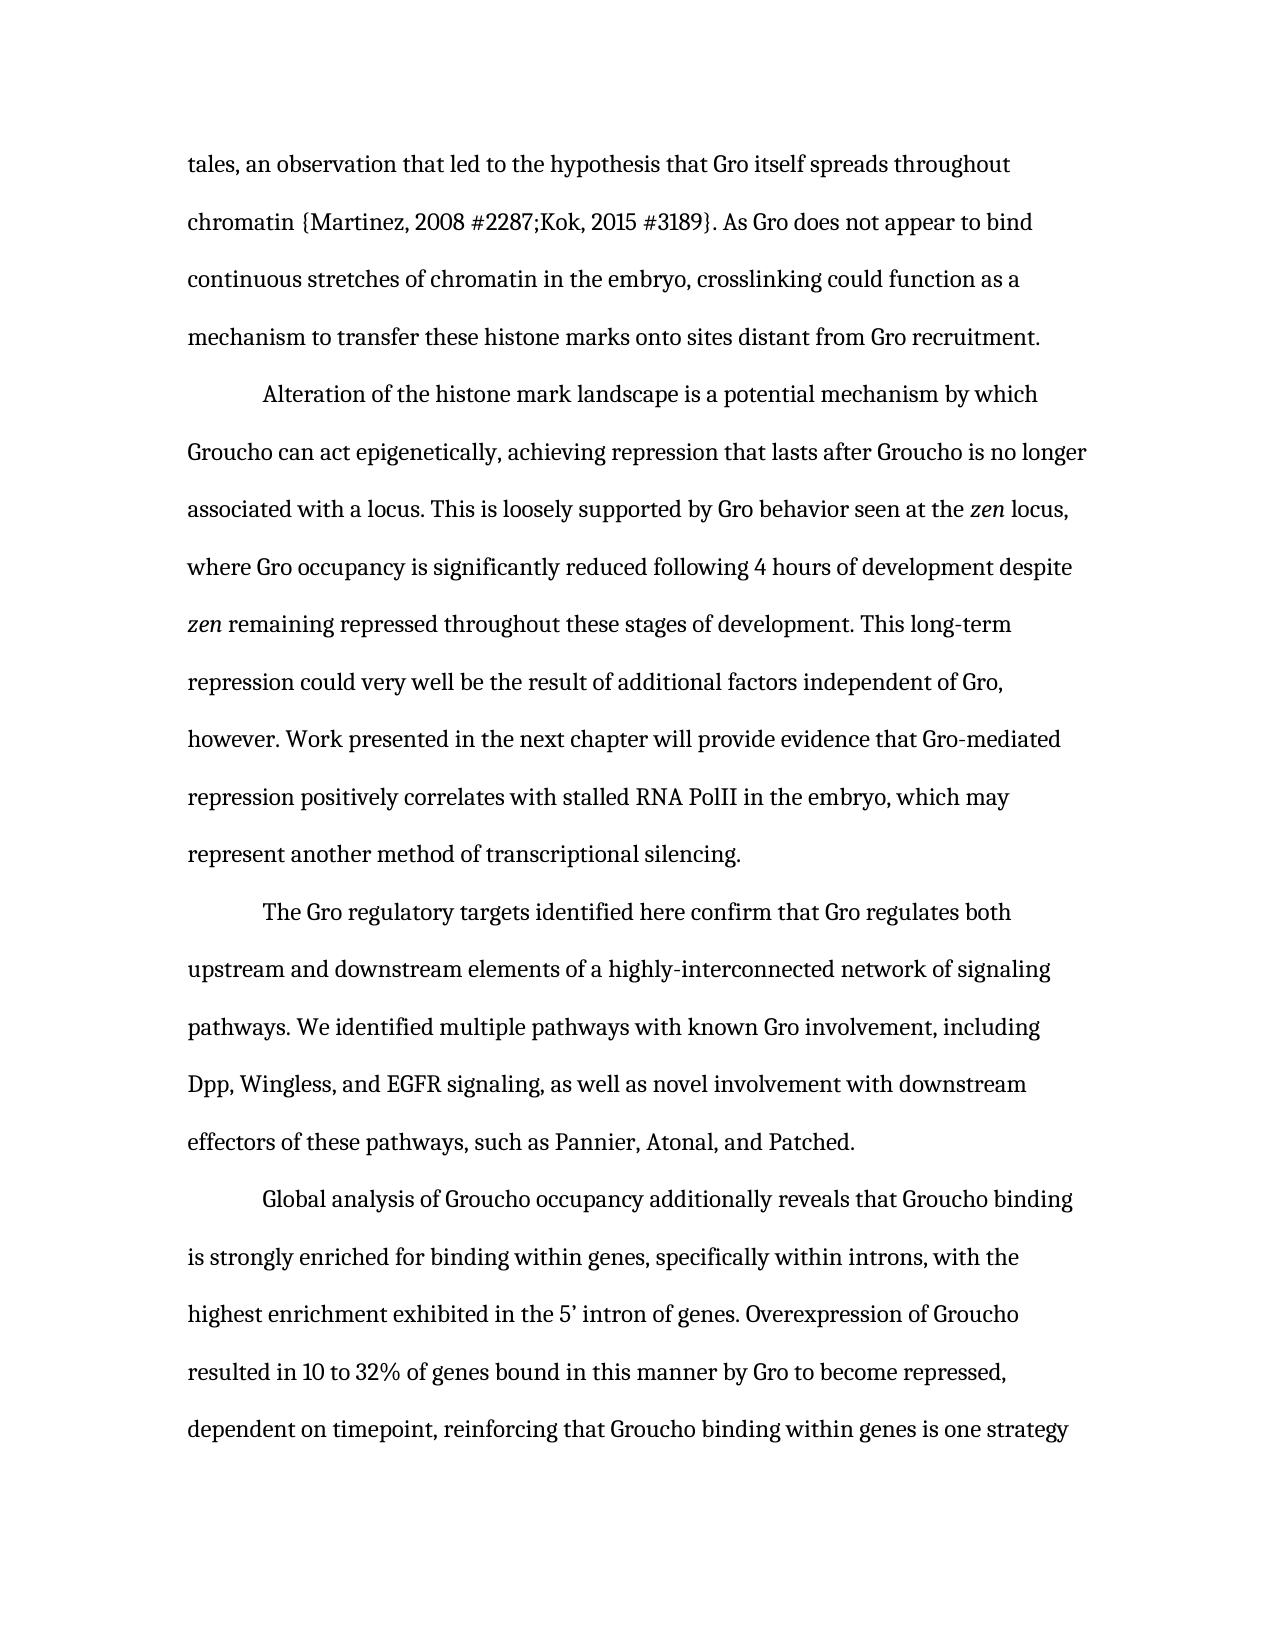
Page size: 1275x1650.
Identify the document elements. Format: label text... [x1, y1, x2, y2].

text lteration of the histone mark landscape is a potential mechanism Groucho act epigenetically, achieving repression that lasts after Groucho a locus. This is behavior seen at the zen locus, where Gro occupancy is following 4 hours of developmentdespite remaining repressed throughout stages of development. [187, 380, 1087, 869]
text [187, 150, 1087, 351]
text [187, 1185, 1087, 1444]
